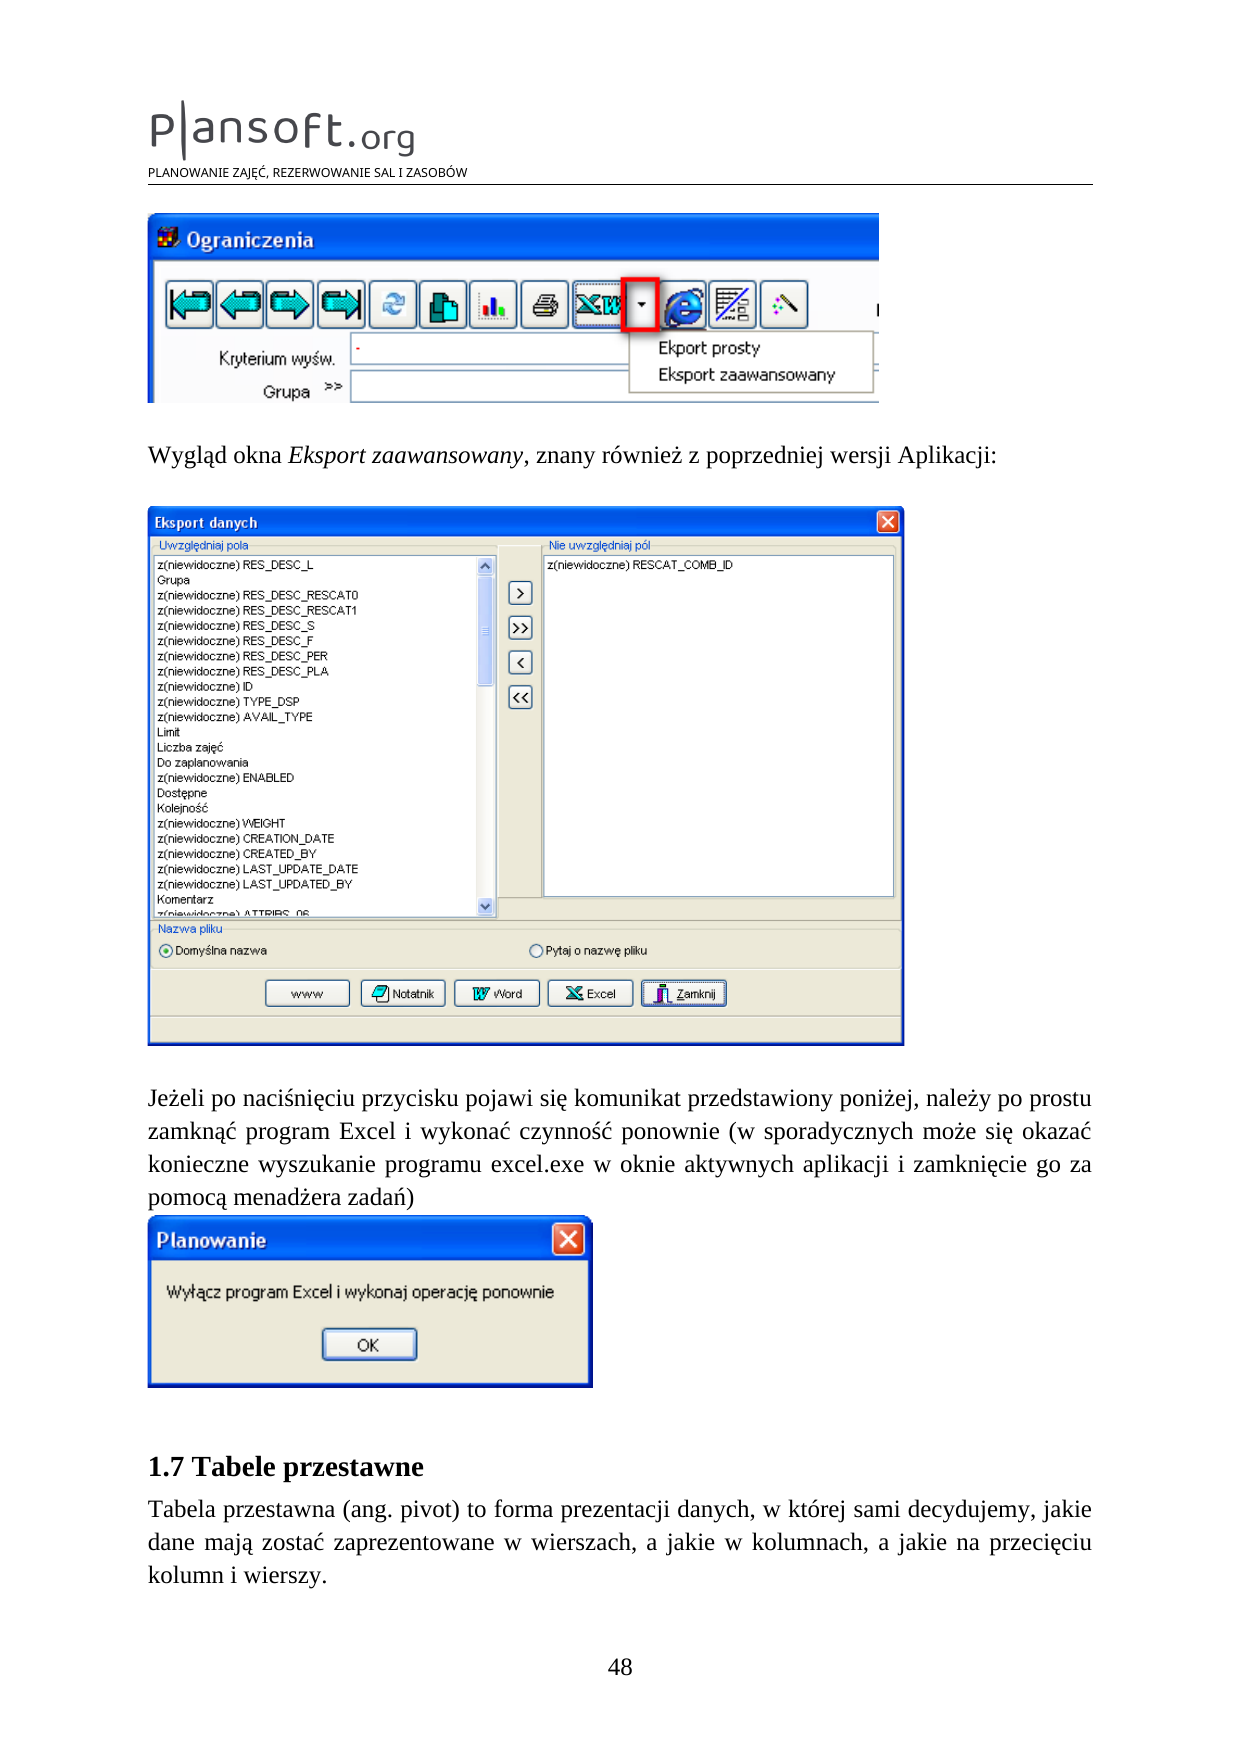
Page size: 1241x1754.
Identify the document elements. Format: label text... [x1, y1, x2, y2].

text Jeżeli po naciśnięciu przycisku pojawi się komunikat przedstawiony poniżej, należy po prostu zamknąć program Excel i wykonać czynność ponownie (w sporadycznych może się okazać konieczne wyszukanie programu excel.exe w oknie aktywnych aplikacji i zamknięcie go za pomocą menadżera zadań) [148, 1083, 1093, 1211]
picture [147, 73, 418, 165]
picture [147, 213, 879, 403]
subtitle Tabele przestawne [148, 1449, 1093, 1483]
picture [147, 506, 905, 1046]
text Wygląd okna Eksport zaawansowany, znany również z poprzedniej wersji Aplikacji: [148, 440, 1093, 469]
picture [147, 1215, 593, 1388]
text Tabela przestawna (ang. pivot) to forma prezentacji danych, w której sami decydujemy, jakie dane mają zostać zaprezentowane w wierszach, a jakie w kolumnach, a jakie na przecięciu kolumn i wierszy. [148, 1494, 1093, 1589]
